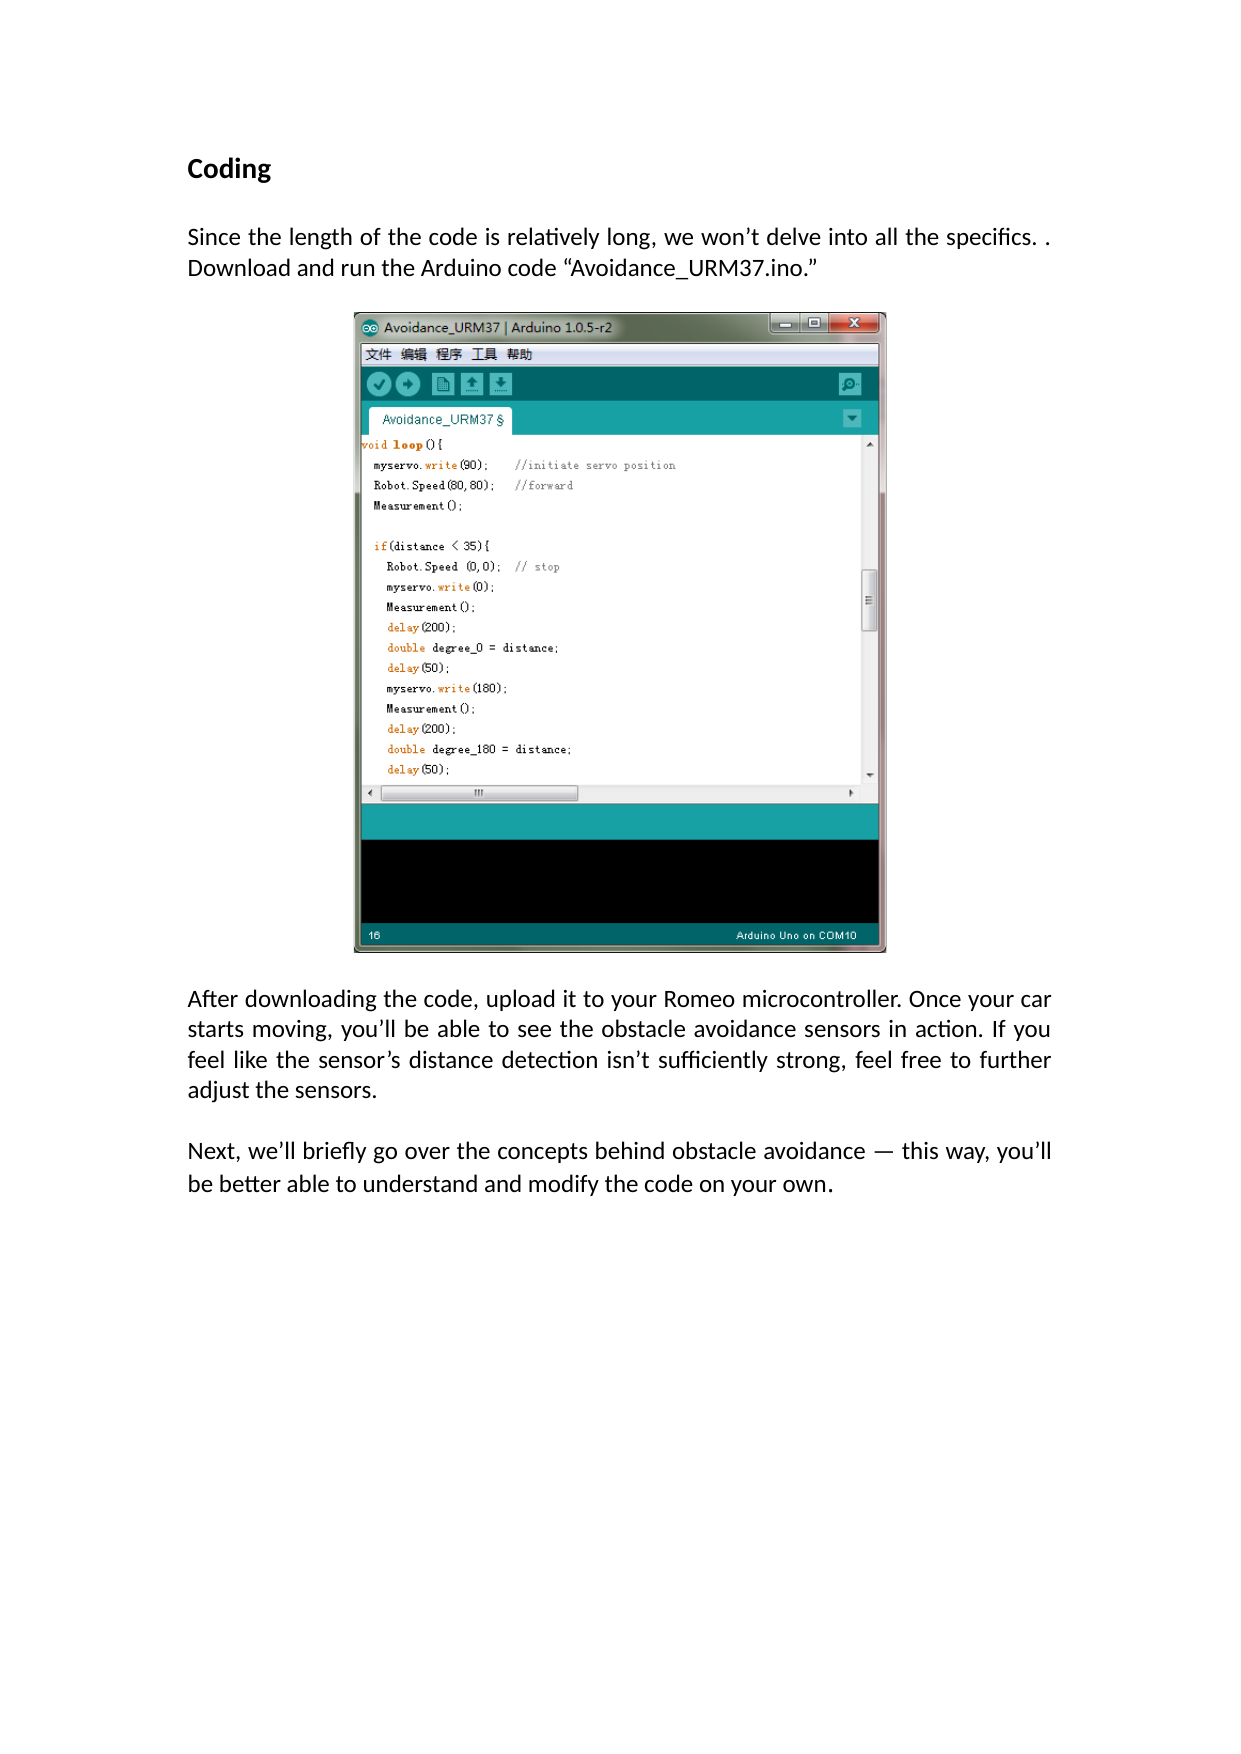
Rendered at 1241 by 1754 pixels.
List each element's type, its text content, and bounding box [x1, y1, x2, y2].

text After downloading the code, upload it to your Romeo microcontroller. Once your car starts moving, you’ll be able to see the obstacle avoidance sensors in action. If you feel like the sensor’s distance detection isn’t sufficiently strong, feel free to further adjust the sensors. [187, 983, 1053, 1105]
text Coding [187, 150, 1053, 186]
text Since the length of the code is relatively long, we won’t delve into all the specifics. . Download and run the Arduino code “Avoidance_URM37.ino.” [187, 221, 1053, 282]
picture [353, 312, 887, 953]
text Next, we’ll briefly go over the concepts behind obstacle avoidance — this way, you’ll be better able to understand and modify the code on your own. [187, 1135, 1053, 1200]
